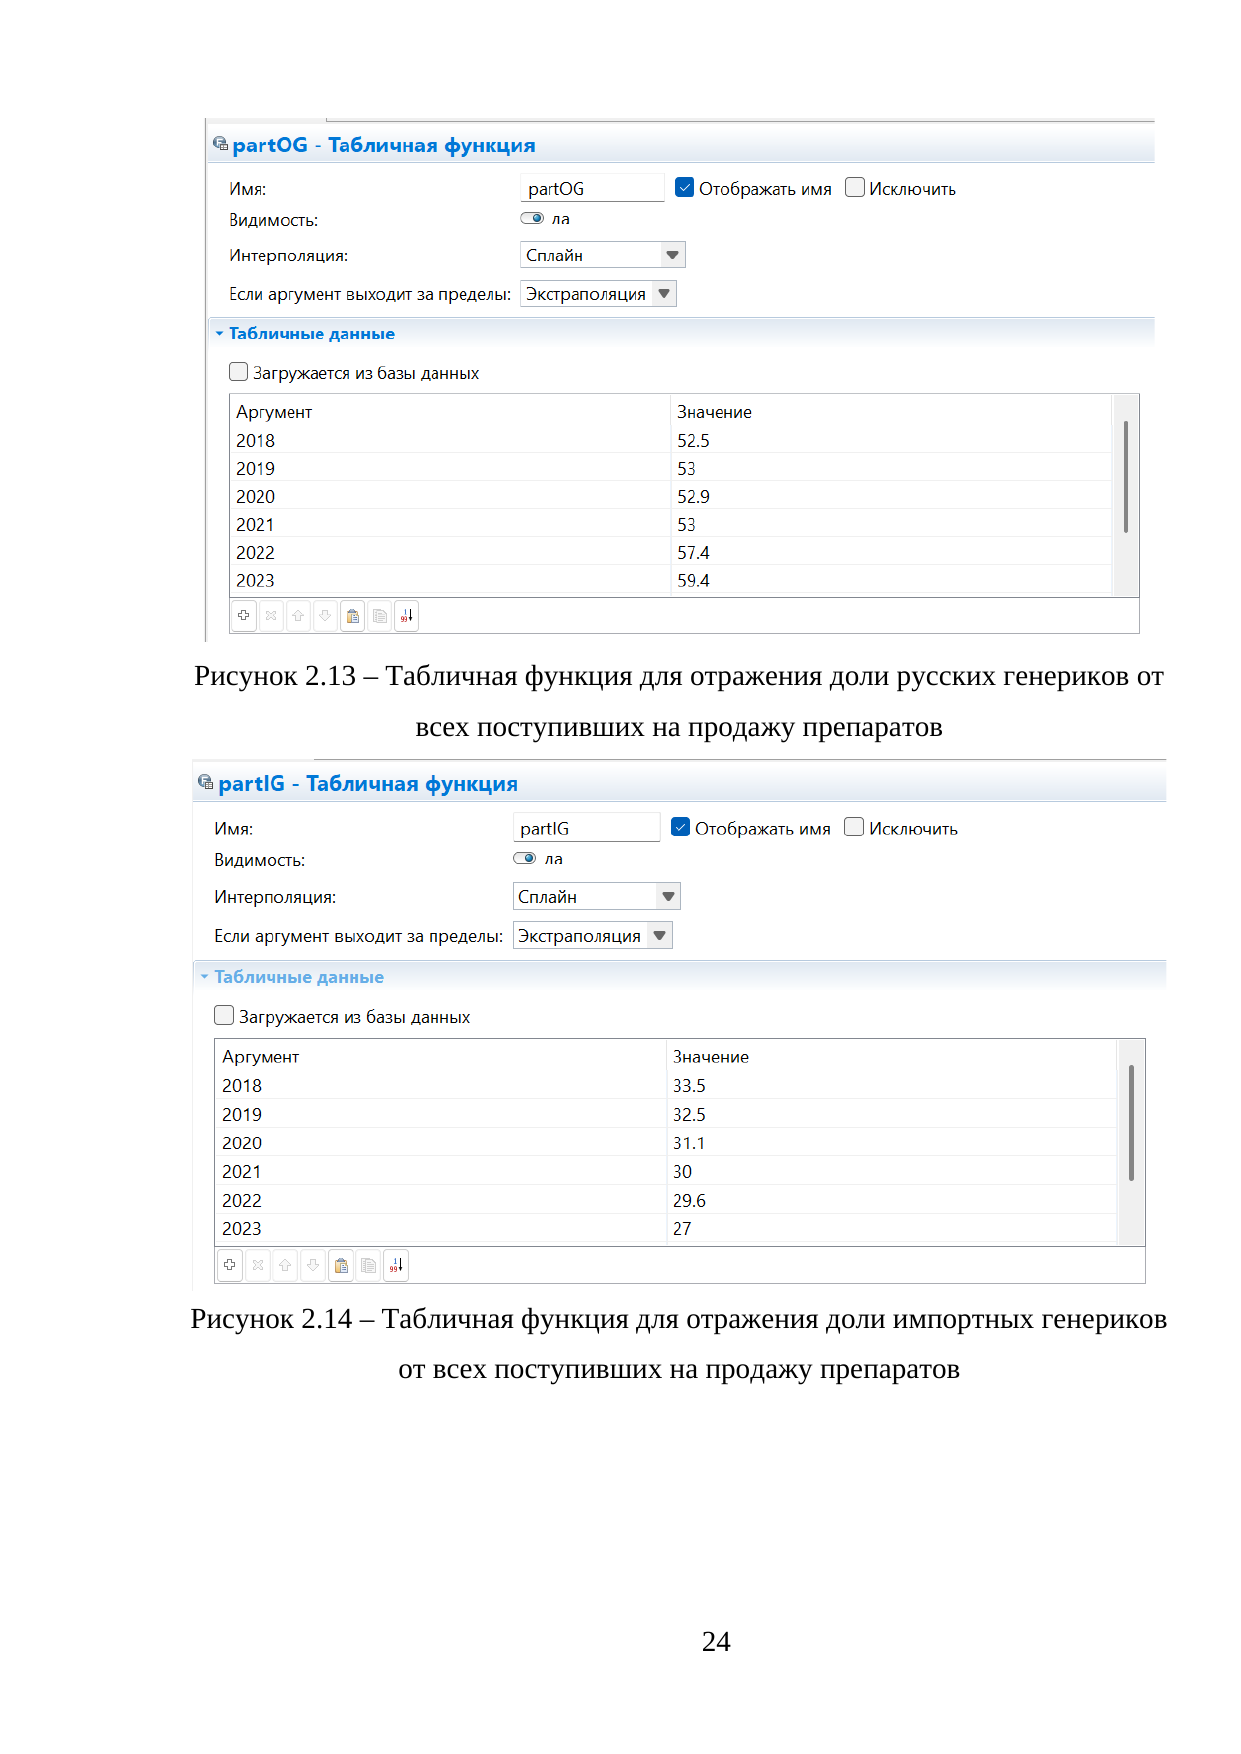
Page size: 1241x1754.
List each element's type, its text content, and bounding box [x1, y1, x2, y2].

picture [203, 118, 1155, 642]
picture [192, 759, 1167, 1291]
